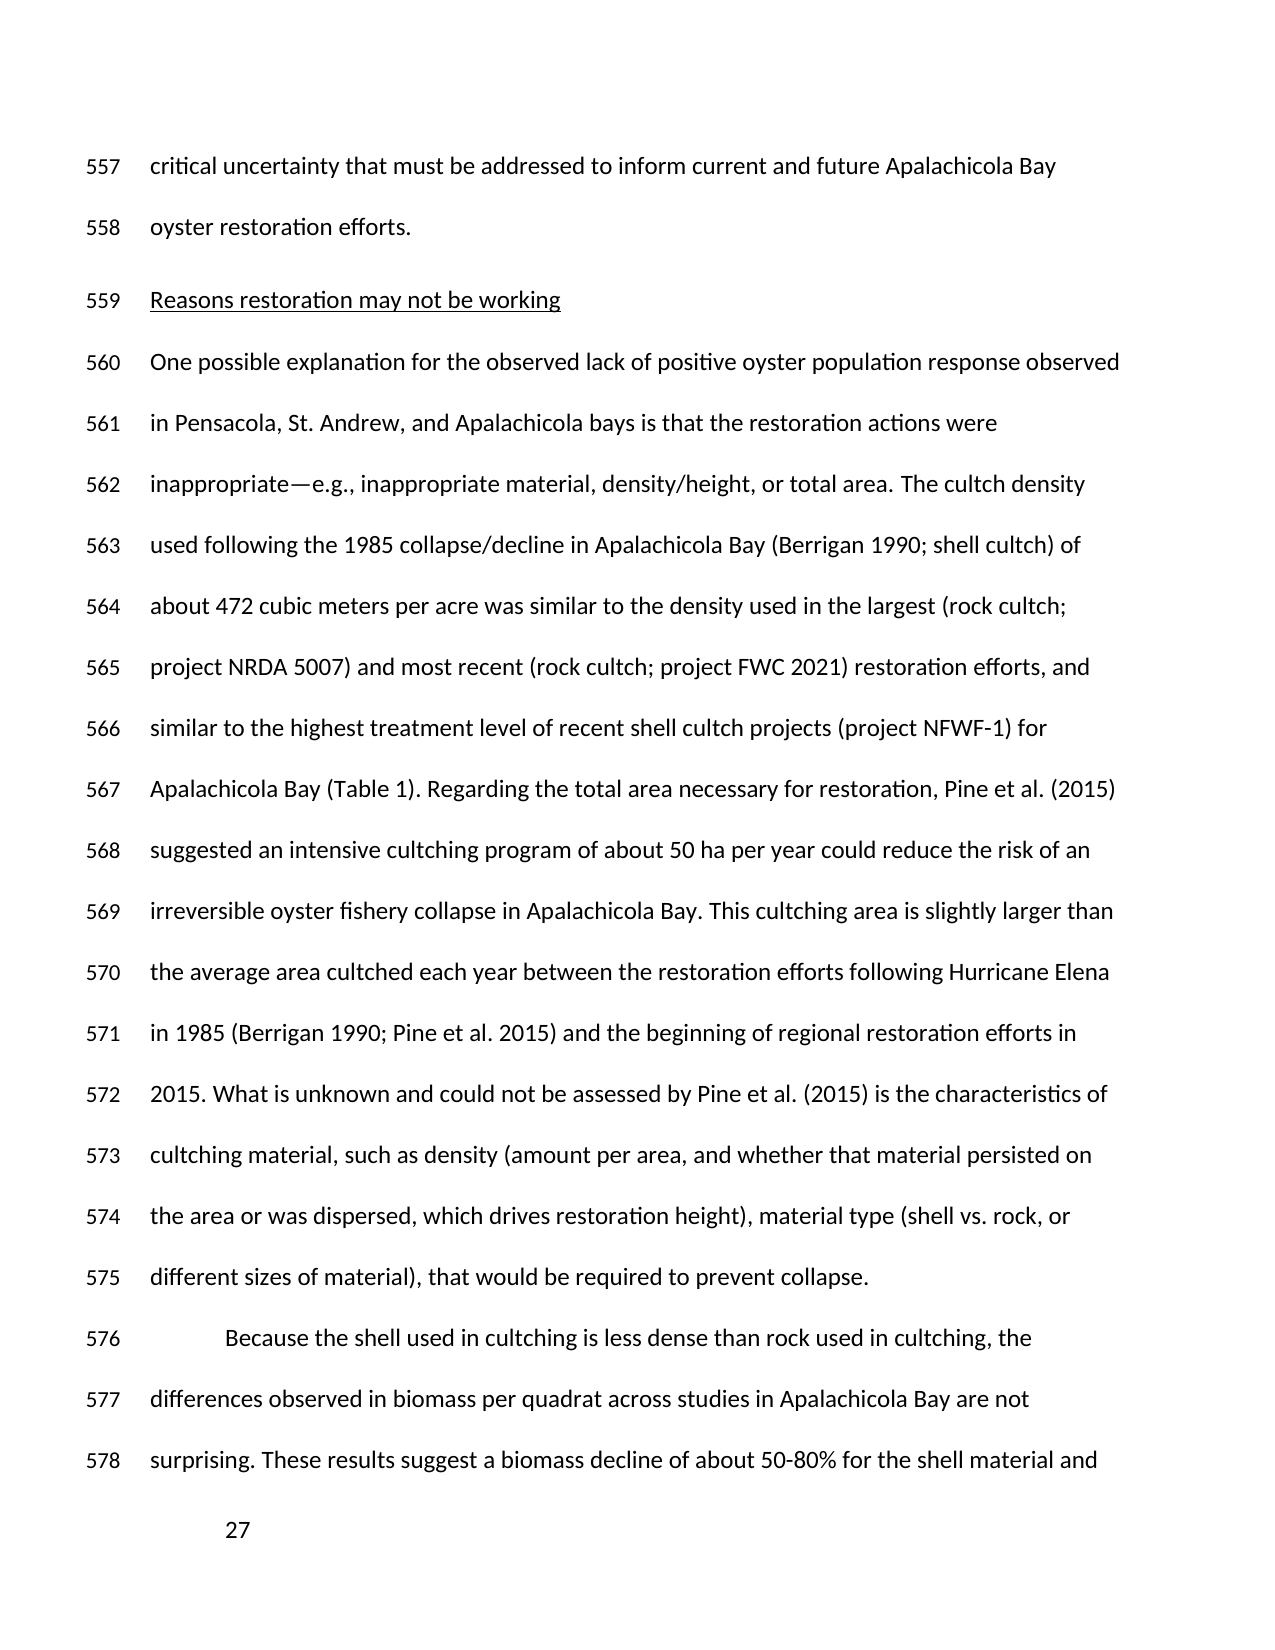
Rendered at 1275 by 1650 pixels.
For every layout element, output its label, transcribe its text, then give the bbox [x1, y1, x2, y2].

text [150, 1322, 1125, 1475]
text One possible explanation for the observed lack of positive oyster population response observed in Pensacola, St. Andrew, and Apalachicola bays is that the restoration actions were inappropriate—e.g., inappropriate material, density/height, or total area. The cultch density used following the 1985 collapse/decline in Apalachicola Bay (Berrigan 1990; shell cultch) of about 472 cubic meters per acre was similar to the density used in the largest (rock cultch; project NRDA 5007) and most recent (rock cultch; project FWC 2021) restoration efforts, and similar to the highest treatment level of recent shell cultch projects (project NFWF-1) for Apalachicola Bay (Table 1). Regarding the total area necessary for restoration, Pine et al. (2015) suggested an intensive cultching program of about 50 ha per year could reduce the risk of an irreversible oyster fishery collapse in Apalachicola Bay. This cultching area is slightly larger than the average area cultched each year between the restoration efforts following Hurricane Elena in 1985 (Berrigan 1990; Pine et al. 2015) and the beginning of regional restoration efforts in 2015. What is unknown and could not be assessed by Pine et al. (2015) is the characteristics of cultching material, such as density (amount per area, and whether that material persisted on the area or was dispersed, which drives restoration height), material type (shell vs. rock, or different sizes of material), that would be required to prevent collapse. [150, 346, 1125, 1292]
subtitle Reasons restoration may not be working [150, 284, 1125, 315]
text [150, 150, 1125, 242]
